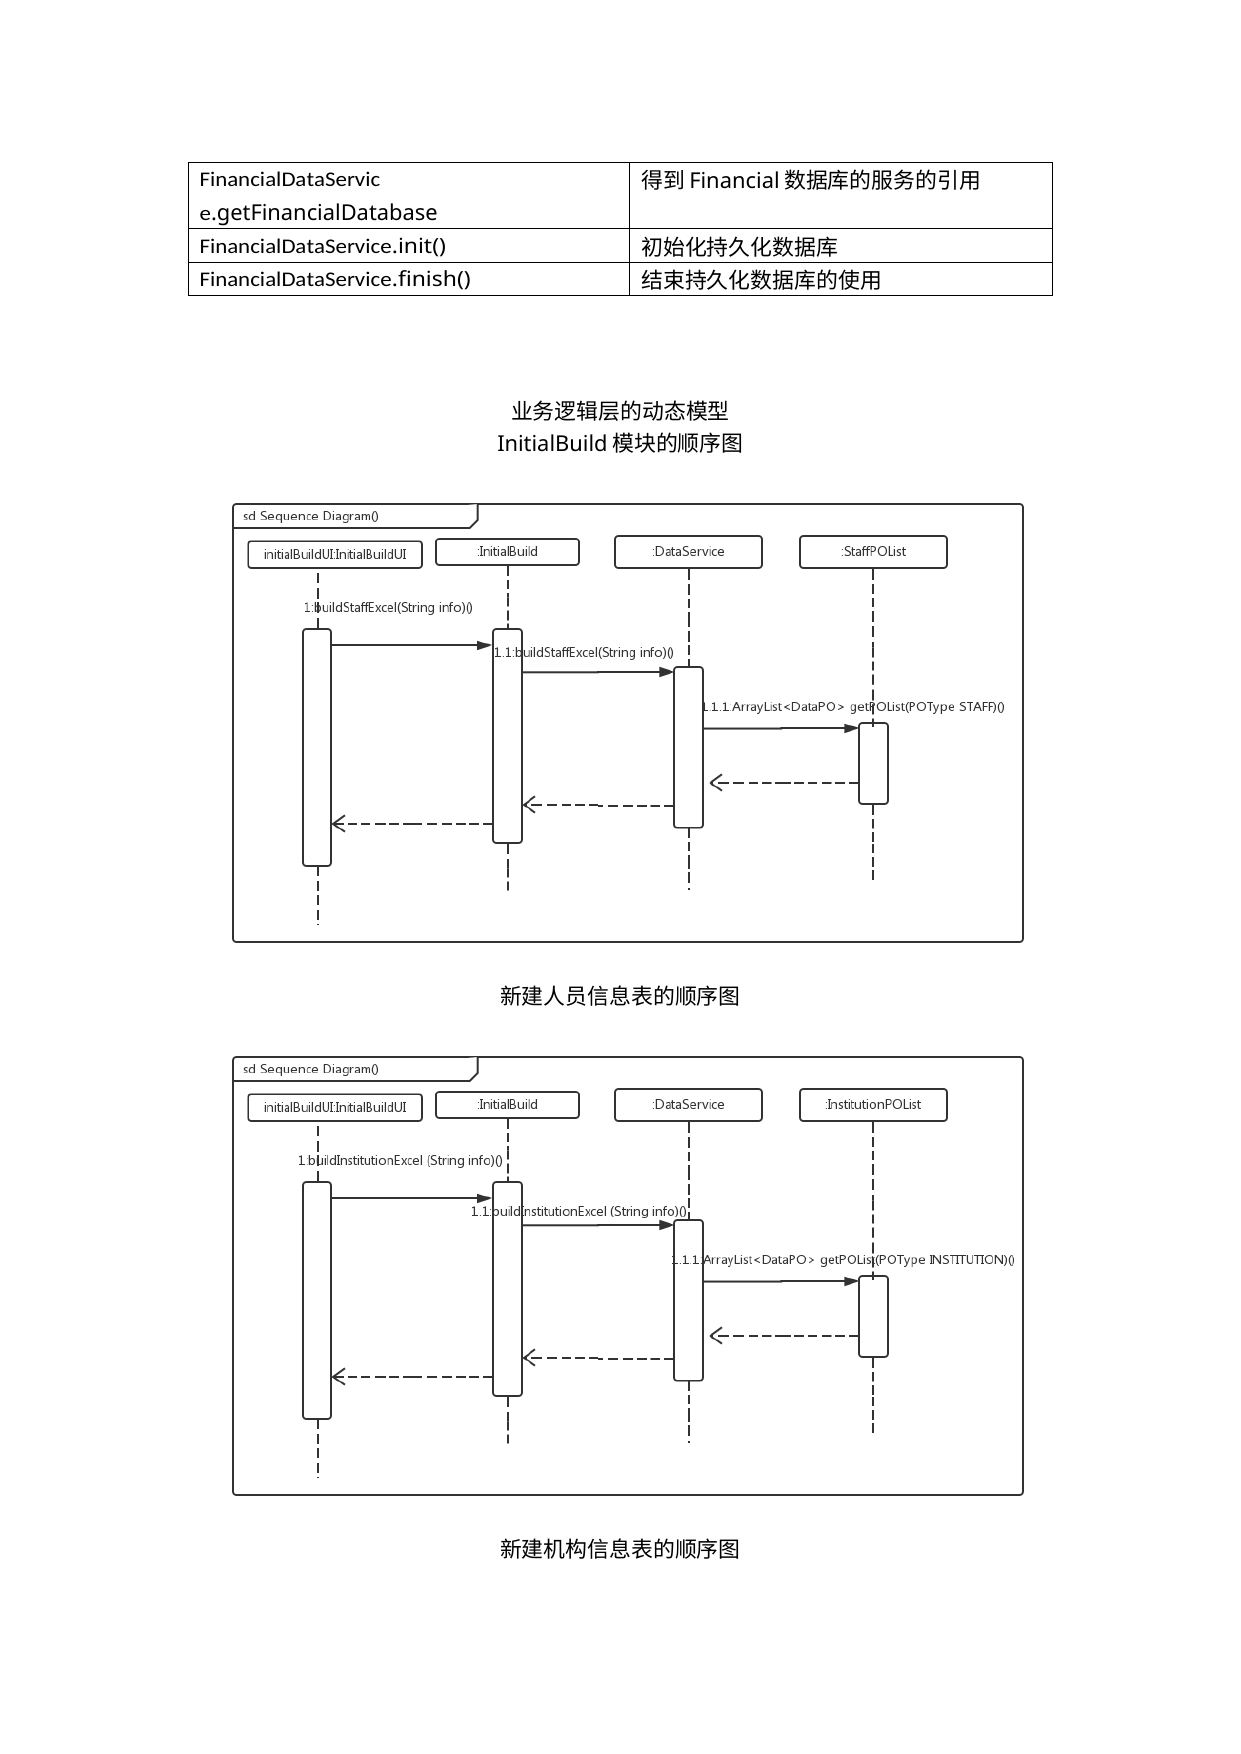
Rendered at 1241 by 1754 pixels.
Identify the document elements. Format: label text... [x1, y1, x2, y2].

table_cell FinancialDataService.finish() [189, 263, 629, 295]
table_cell 结束持久化数据库的使用 [630, 263, 1052, 295]
table_cell FinancialDataService.getFinancialDatabase [189, 163, 629, 228]
table_cell FinancialDataService.init() [189, 229, 629, 262]
text 业务逻辑层的动态模型 [187, 394, 1053, 426]
table_cell 得到Financial数据库的服务的引用 [630, 163, 1052, 228]
picture [187, 458, 1053, 972]
table_cell 初始化持久化数据库 [630, 229, 1052, 262]
text 新建机构信息表的顺序图 [187, 1531, 1053, 1564]
text 新建人员信息表的顺序图 [187, 979, 1053, 1011]
picture [187, 1011, 1053, 1525]
text InitialBuild模块的顺序图 [187, 426, 1053, 458]
